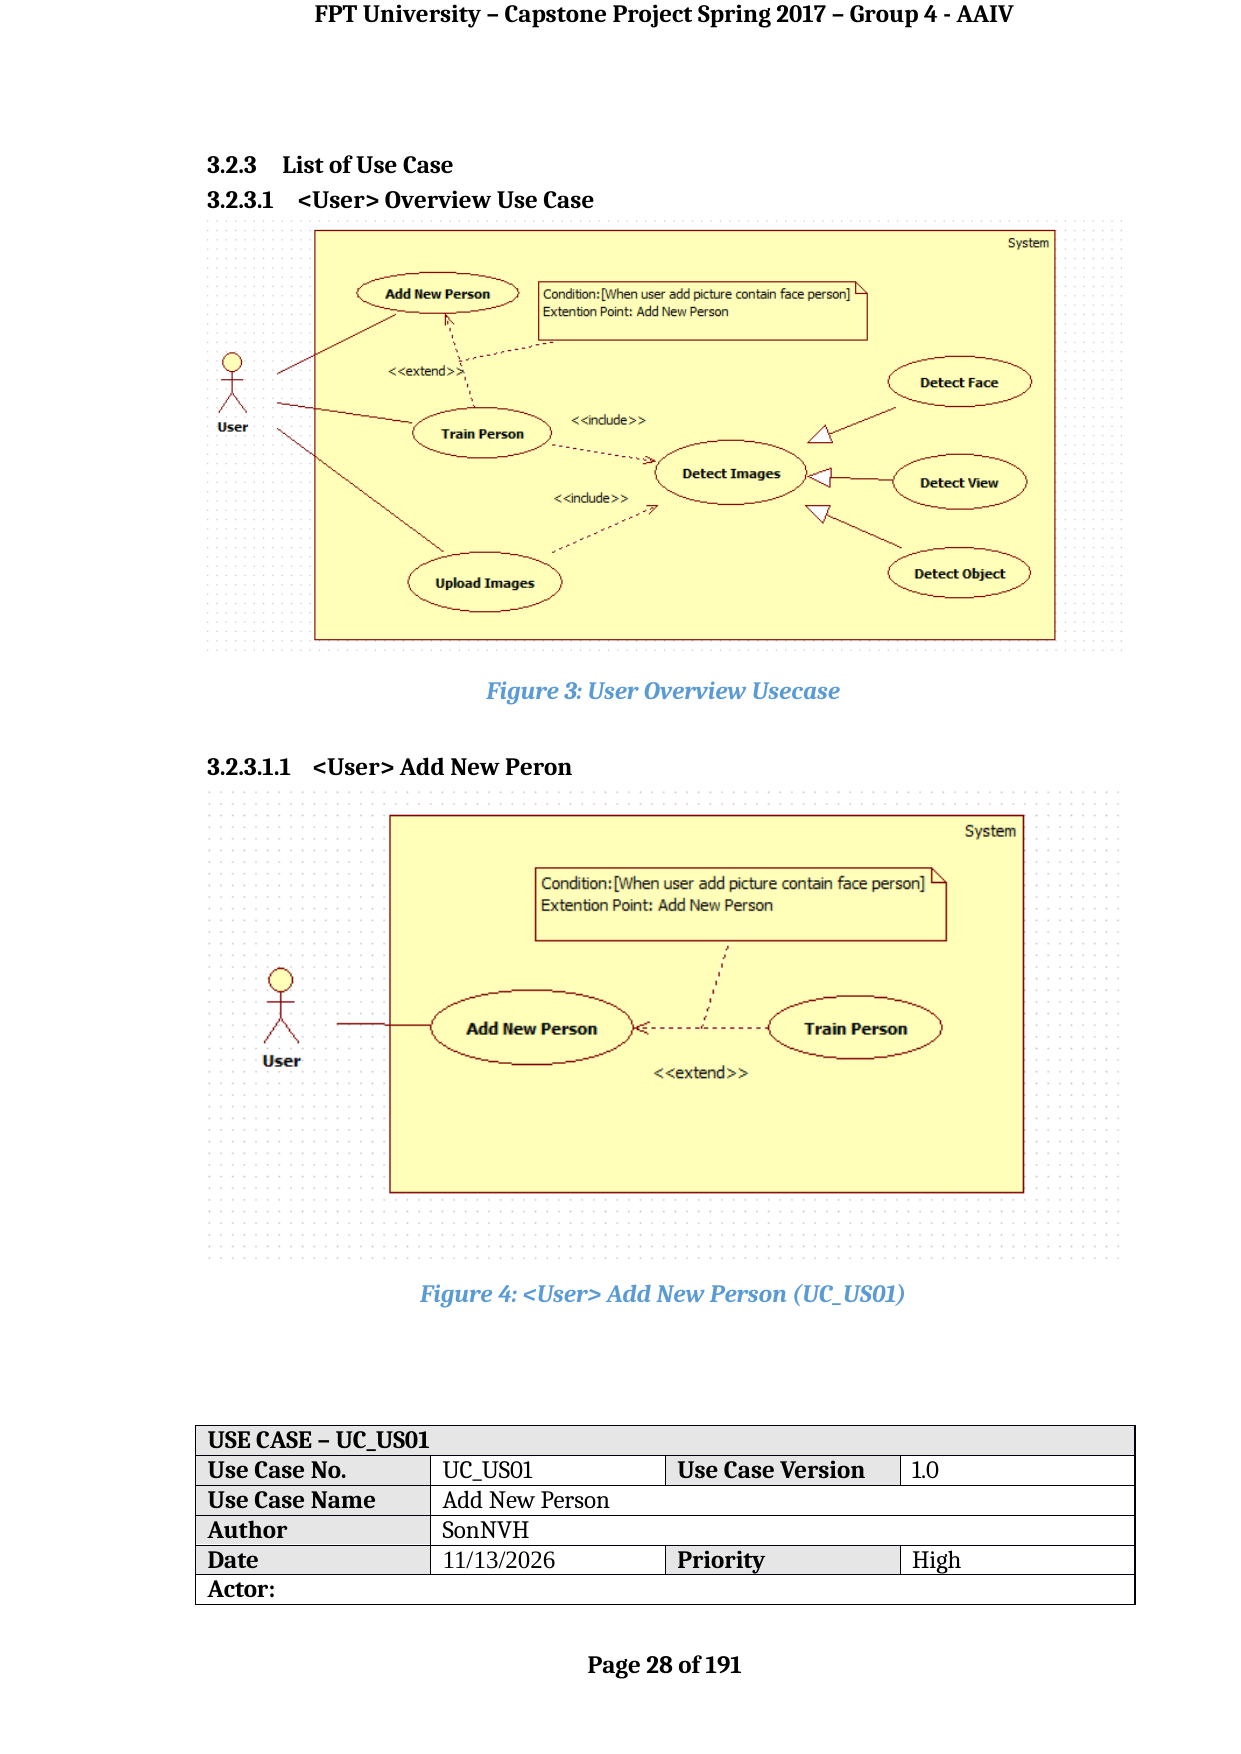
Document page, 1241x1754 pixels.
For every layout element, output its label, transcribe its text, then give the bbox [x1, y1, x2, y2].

table_cell UC_US01 [431, 1456, 665, 1485]
subtitle List of Use Case [207, 151, 1122, 180]
table_cell SonNVH [431, 1516, 1134, 1544]
picture [207, 216, 1122, 659]
table_header USE CASE – UC_US01 [196, 1426, 1134, 1455]
table_cell Use Case Name [196, 1486, 430, 1515]
text Figure 4: <User> Add New Person (UC_US01) [207, 1280, 1122, 1309]
subtitle <User> Add New Peron [207, 753, 1122, 781]
picture [207, 783, 1122, 1262]
table_cell 1.0 [901, 1456, 1134, 1485]
table_cell Use Case Version [666, 1456, 900, 1485]
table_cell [196, 1575, 1134, 1604]
text Figure 3: User Overview Usecase [207, 677, 1122, 706]
table_cell Author [196, 1516, 430, 1544]
subtitle <User> Overview Use Case [207, 186, 1122, 214]
table_cell Add New Person [431, 1486, 1134, 1515]
table_cell Priority [666, 1546, 900, 1574]
table_cell Use Case No. [196, 1456, 430, 1485]
table_cell High [901, 1546, 1134, 1574]
table_cell 04/07/2017 [431, 1546, 665, 1574]
table_cell Date [196, 1546, 430, 1574]
